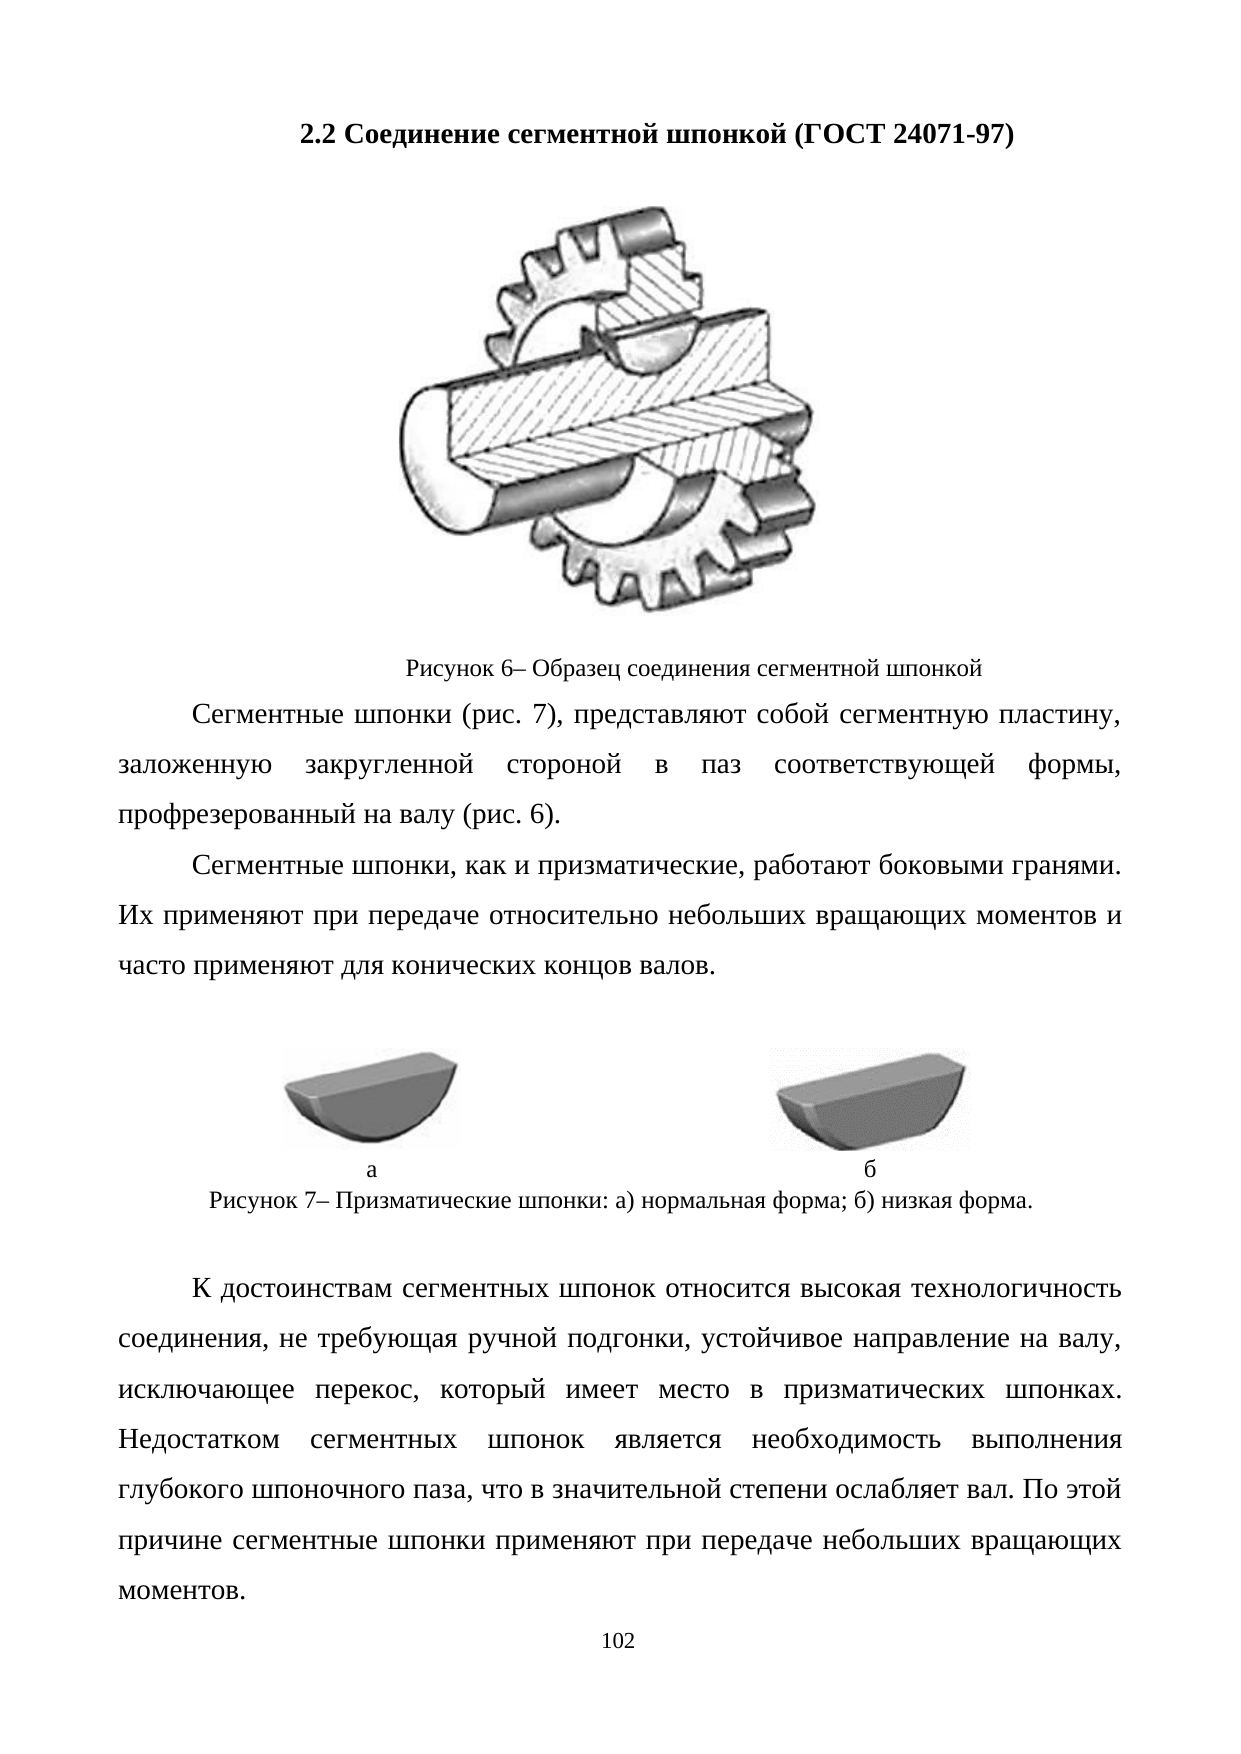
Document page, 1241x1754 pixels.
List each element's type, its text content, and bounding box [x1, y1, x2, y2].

subtitle Соединение сегментной шпонкой (ГОСТ 24071-97) [299, 116, 1215, 149]
picture [769, 1048, 972, 1151]
table_header а [188, 1049, 615, 1185]
picture [281, 1048, 461, 1150]
text Сегментные шпонки, как и призматические, работают боковыми гранями. Их применяют при передаче относительно небольших вращающих моментов и часто применяют для конических концов валов. [118, 847, 1123, 981]
picture [398, 206, 820, 616]
text Сегментные шпонки (рис. 7), представляют собой сегментную пластину, заложенную закругленной стороной в паз соответствующей формы, профрезерованный на валу (рис. 6). [118, 696, 1122, 830]
table_cell Рисунок 7– Призматические шпонки: а) нормальная форма; б) низкая форма. [188, 1185, 1053, 1216]
text К достоинствам сегментных шпонок относится высокая технологичность соединения, не требующая ручной подгонки, устойчивое направление на валу, исключающее перекос, который имеет место в призматических шпонках. Недостатком сегментных шпонок является необходимость выполнения глубокого шпоночного паза, что в значительной степени ослабляет вал. По этой причине сегментные шпонки применяют при передаче небольших вращающих моментов. [118, 1270, 1123, 1606]
text Рисунок 6– Образец соединения сегментной шпонкой [405, 653, 1215, 681]
table_header б [615, 1049, 1053, 1185]
